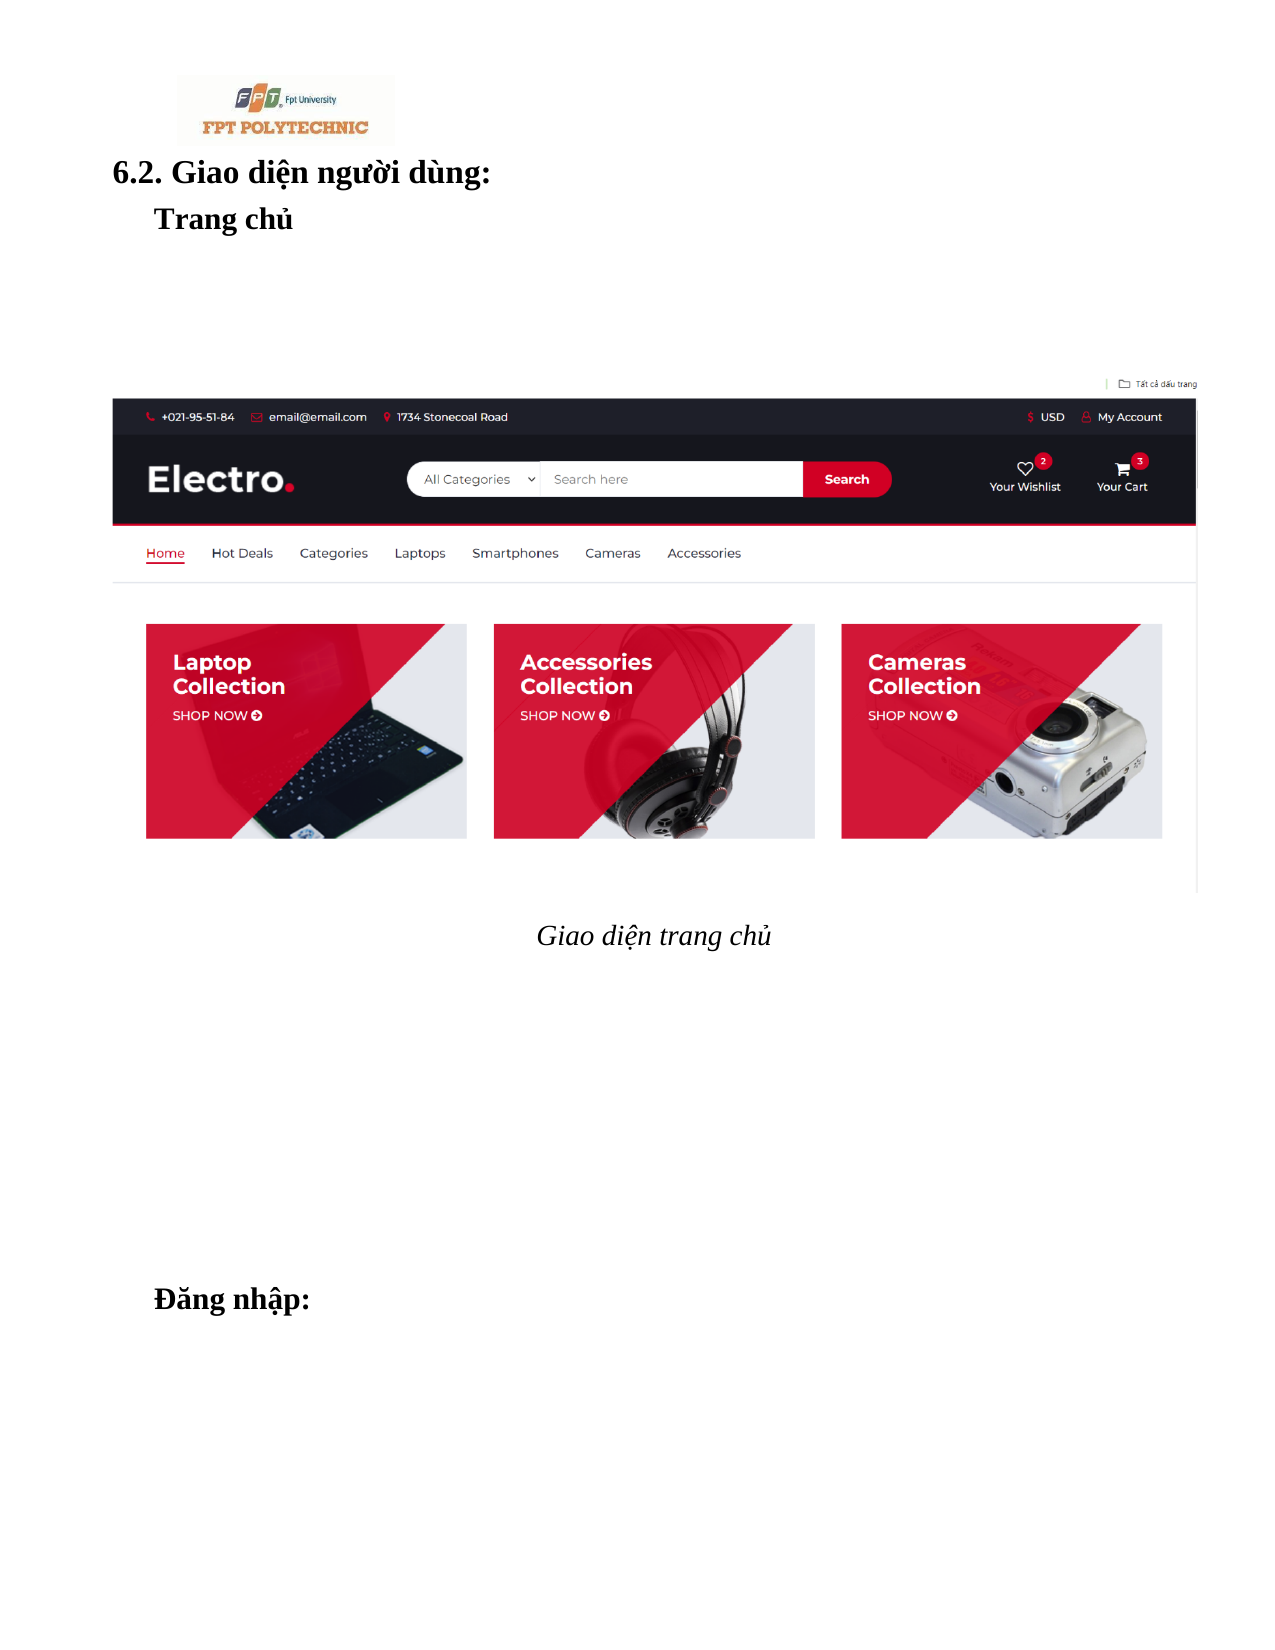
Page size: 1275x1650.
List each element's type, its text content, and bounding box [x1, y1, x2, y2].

picture [112, 377, 1198, 893]
text Giao diện trang chủ [112, 918, 1198, 951]
picture [177, 75, 395, 146]
subtitle 6.2. Giao diện người dùng: [112, 153, 1198, 191]
subtitle Trang chủ [154, 200, 1198, 236]
subtitle Đăng nhập: [154, 1281, 1198, 1317]
